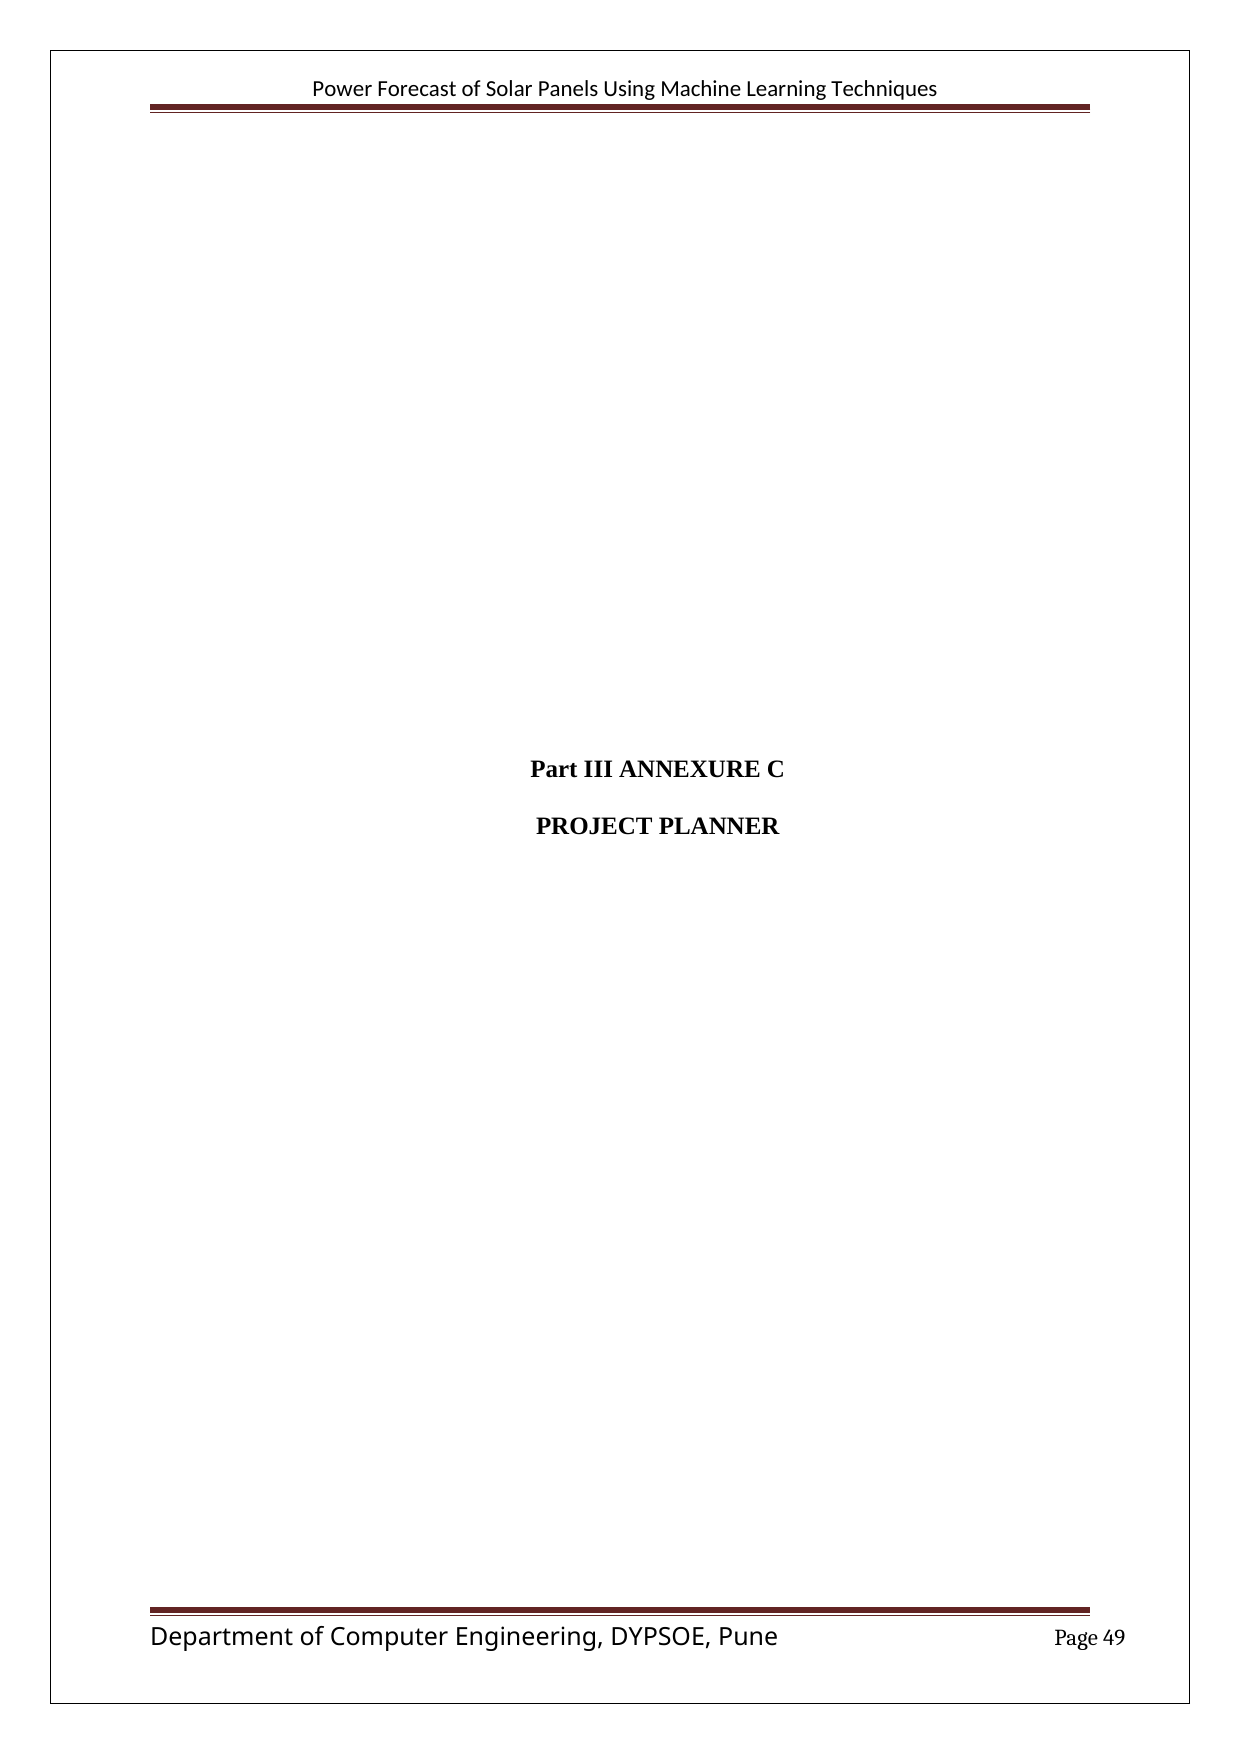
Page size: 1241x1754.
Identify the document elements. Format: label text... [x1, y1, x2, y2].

text Part III ANNEXURE C [225, 754, 1090, 782]
text PROJECT PLANNER [225, 811, 1090, 840]
